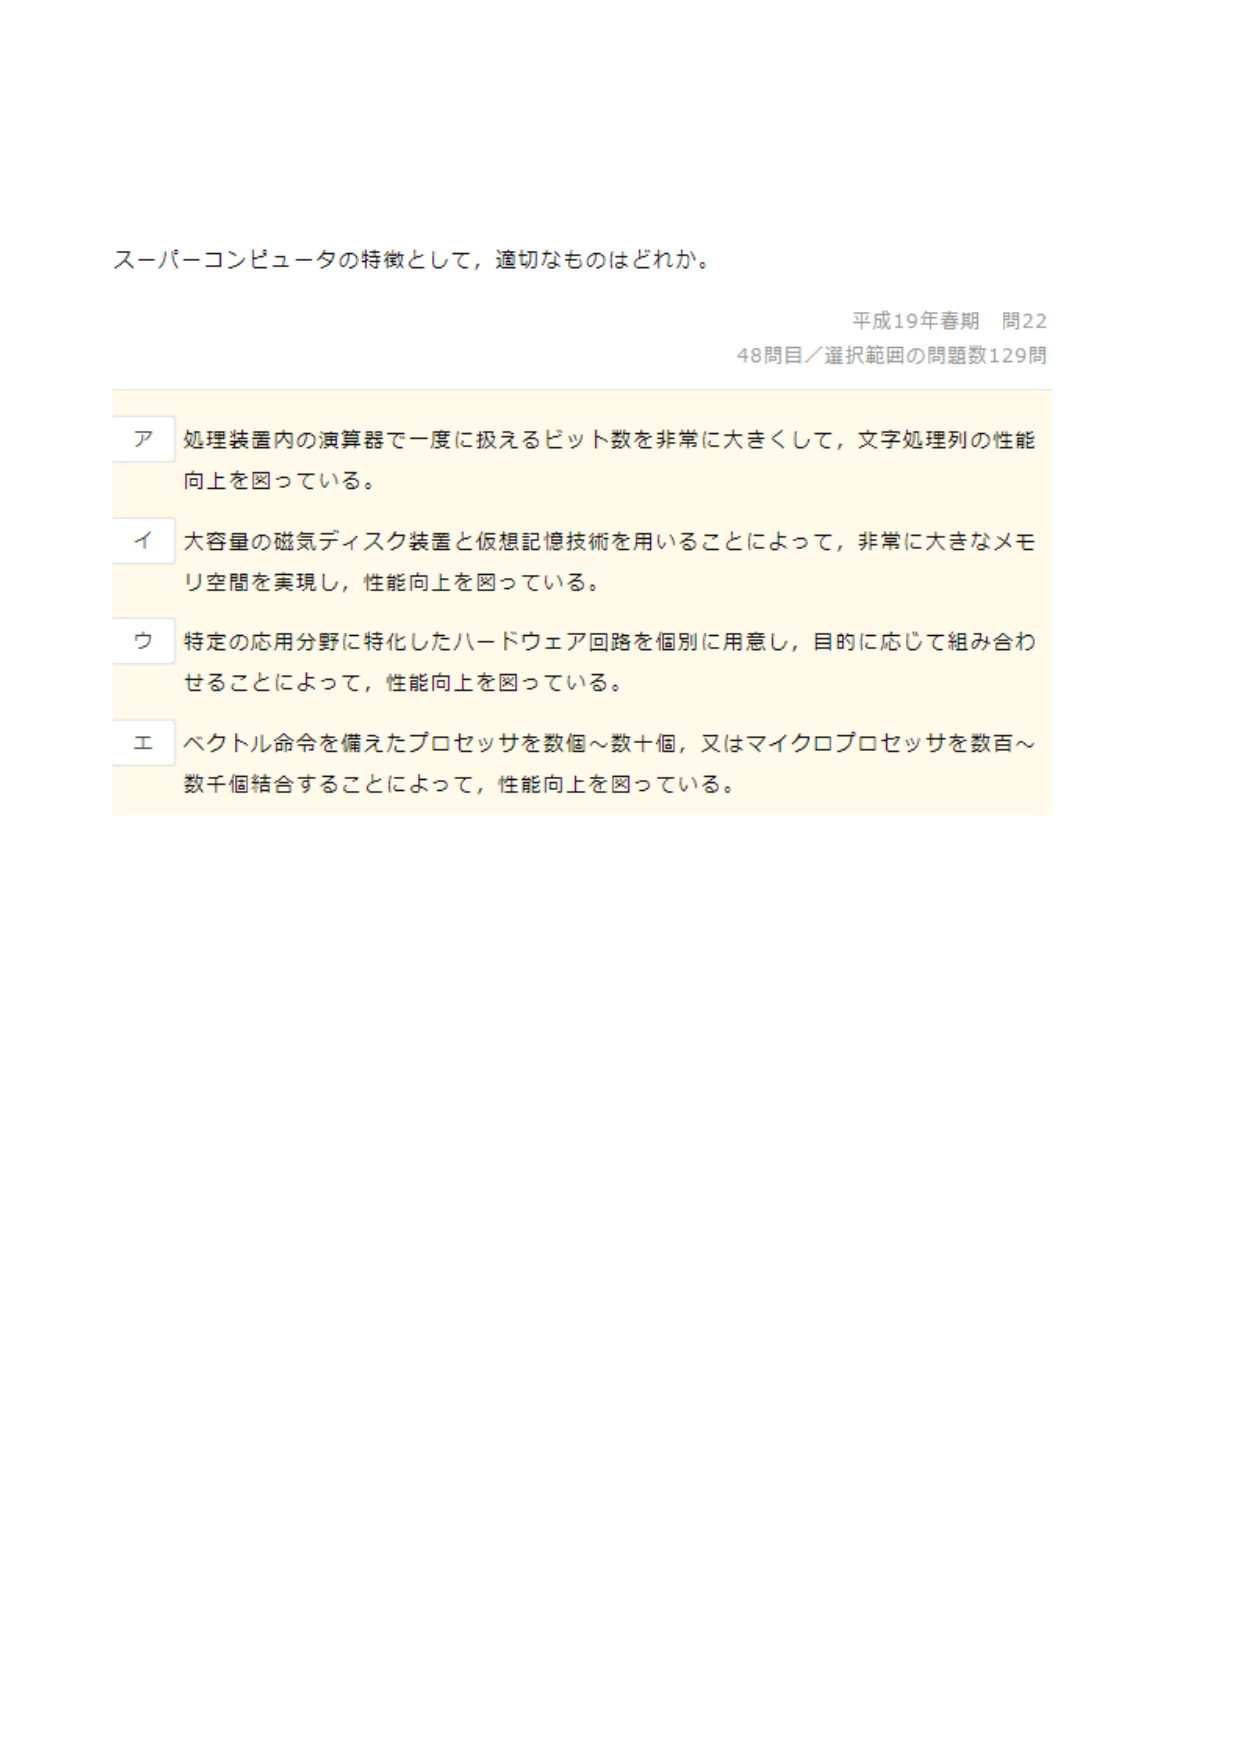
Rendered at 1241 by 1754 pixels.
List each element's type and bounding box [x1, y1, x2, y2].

picture [112, 239, 1052, 815]
